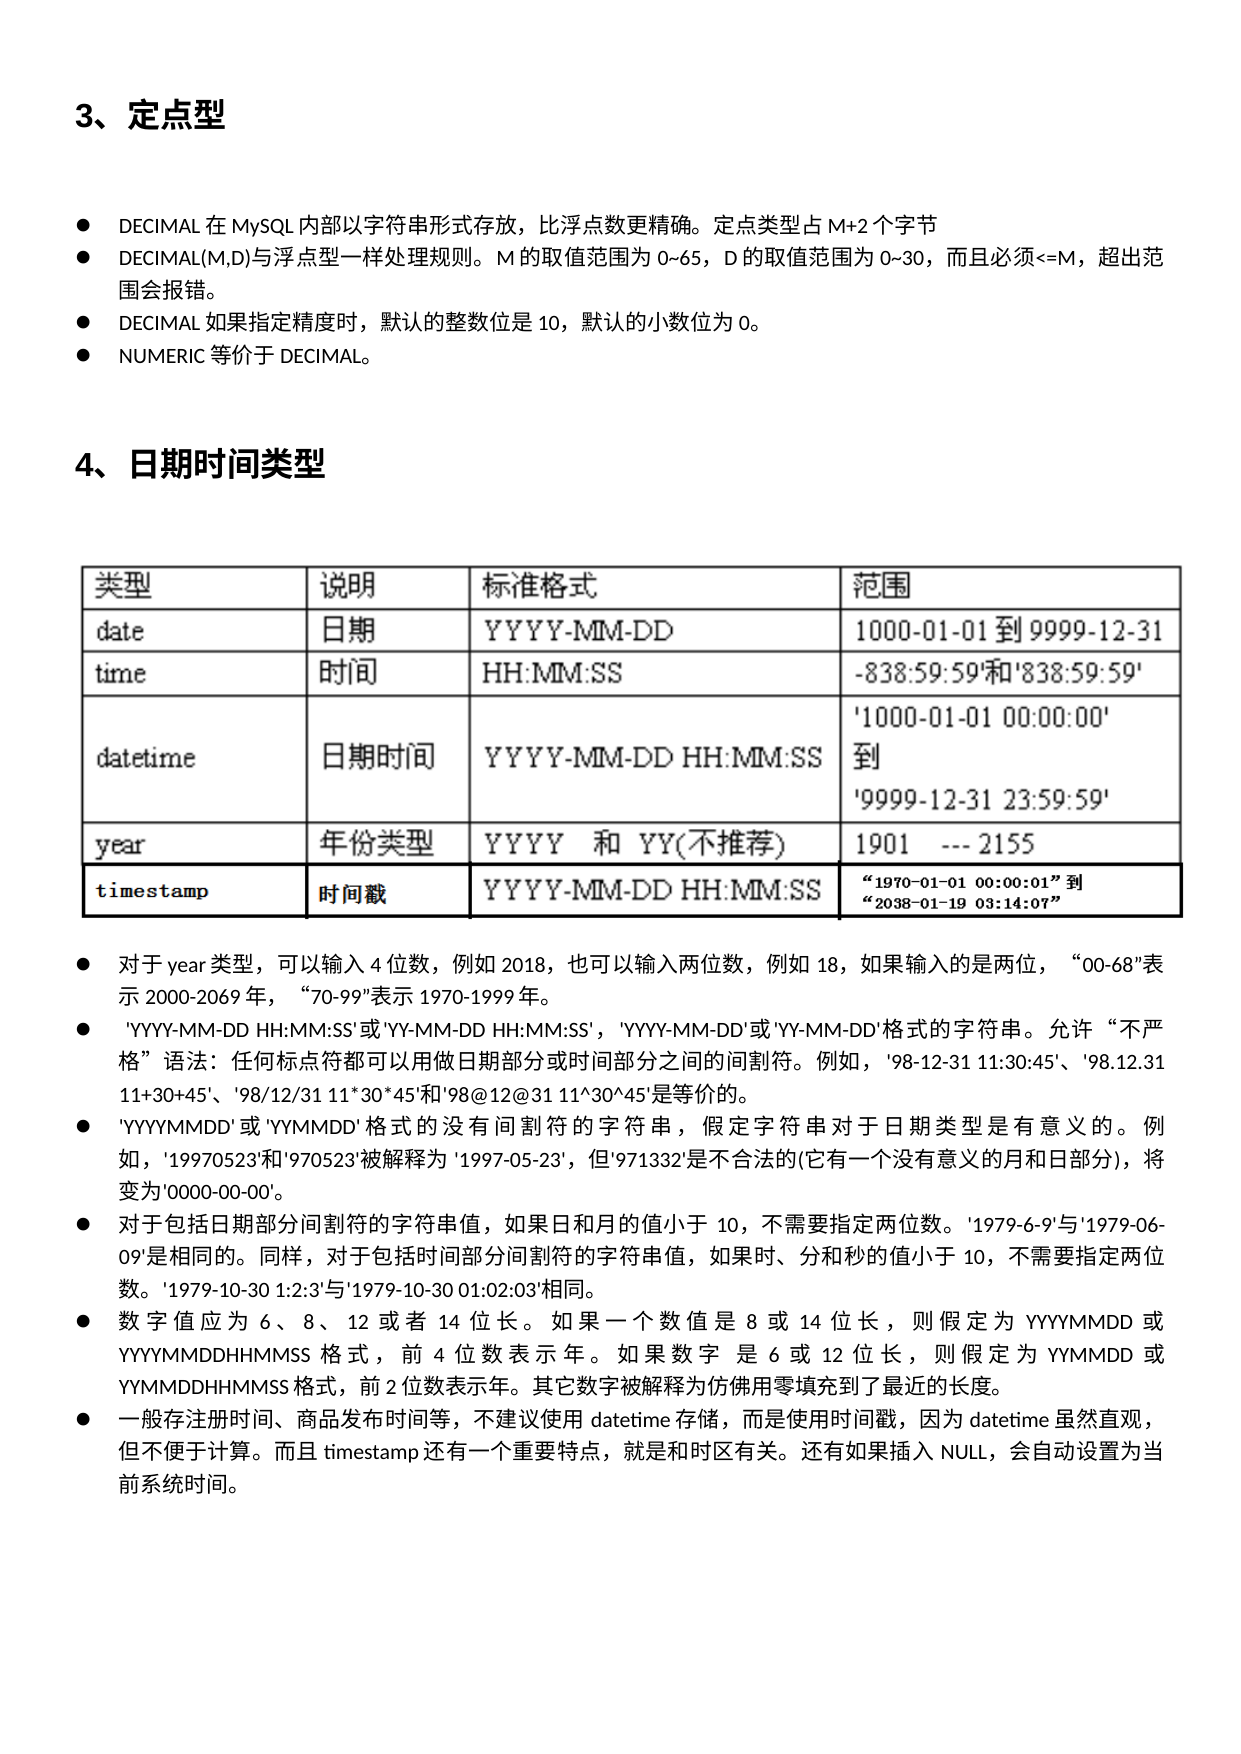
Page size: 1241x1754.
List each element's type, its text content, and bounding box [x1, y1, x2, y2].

subtitle 3、定点型 [75, 81, 1165, 146]
subtitle 4、日期时间类型 [75, 429, 1165, 494]
list DECIMAL如果指定精度时，默认的整数位是10，默认的小数位为0。 [75, 305, 1165, 337]
list 'YYYYMMDD'或'YYMMDD'格式的没有间割符的字符串，假定字符串对于日期类型是有意义的。例如，'19970523'和'970523'被解释为 '1997-05-23'，但'971332'是不合法的(它有一个没有意义的月和日部分)，将变为'0000-00-00'。 [75, 1109, 1165, 1206]
list DECIMAL(M,D)与浮点型一样处理规则。M的取值范围为0~65，D的取值范围为0~30，而且必须<=M，超出范围会报错。 [75, 240, 1165, 305]
list 数字值应为6、8、12或者14位长。如果一个数值是8或14位长，则假定为YYYYMMDD或YYYYMMDDHHMMSS格式，前4位数表示年。如果数字 是6或12位长，则假定为YYMMDD或YYMMDDHHMMSS格式，前2位数表示年。其它数字被解释为仿佛用零填充到了最近的长度。 [75, 1304, 1165, 1401]
list 对于year类型，可以输入4位数，例如2018，也可以输入两位数，例如18，如果输入的是两位，“00-68”表示2000-2069年，“70-99”表示1970-1999年。 [75, 946, 1165, 1011]
list DECIMAL在MySQL内部以字符串形式存放，比浮点数更精确。定点类型占M+2个字节 [75, 207, 1165, 240]
list 'YYYY-MM-DD HH:MM:SS'或'YY-MM-DD HH:MM:SS'，'YYYY-MM-DD'或'YY-MM-DD'格式的字符串。允许“不严格”语法：任何标点符都可以用做日期部分或时间部分之间的间割符。例如，'98-12-31 11:30:45'、'98.12.31 11+30+45'、'98/12/31 11*30*45'和'98@12@31 11^30^45'是等价的。 [75, 1011, 1165, 1109]
list NUMERIC等价于DECIMAL。 [75, 337, 1165, 370]
list 对于包括日期部分间割符的字符串值，如果日和月的值小于10，不需要指定两位数。'1979-6-9'与'1979-06-09'是相同的。同样，对于包括时间部分间割符的字符串值，如果时、分和秒的值小于10，不需要指定两位数。'1979-10-30 1:2:3'与'1979-10-30 01:02:03'相同。 [75, 1206, 1165, 1304]
picture [75, 556, 1190, 926]
list 一般存注册时间、商品发布时间等，不建议使用datetime存储，而是使用时间戳，因为datetime虽然直观，但不便于计算。而且timestamp还有一个重要特点，就是和时区有关。还有如果插入NULL，会自动设置为当前系统时间。 [75, 1401, 1165, 1499]
